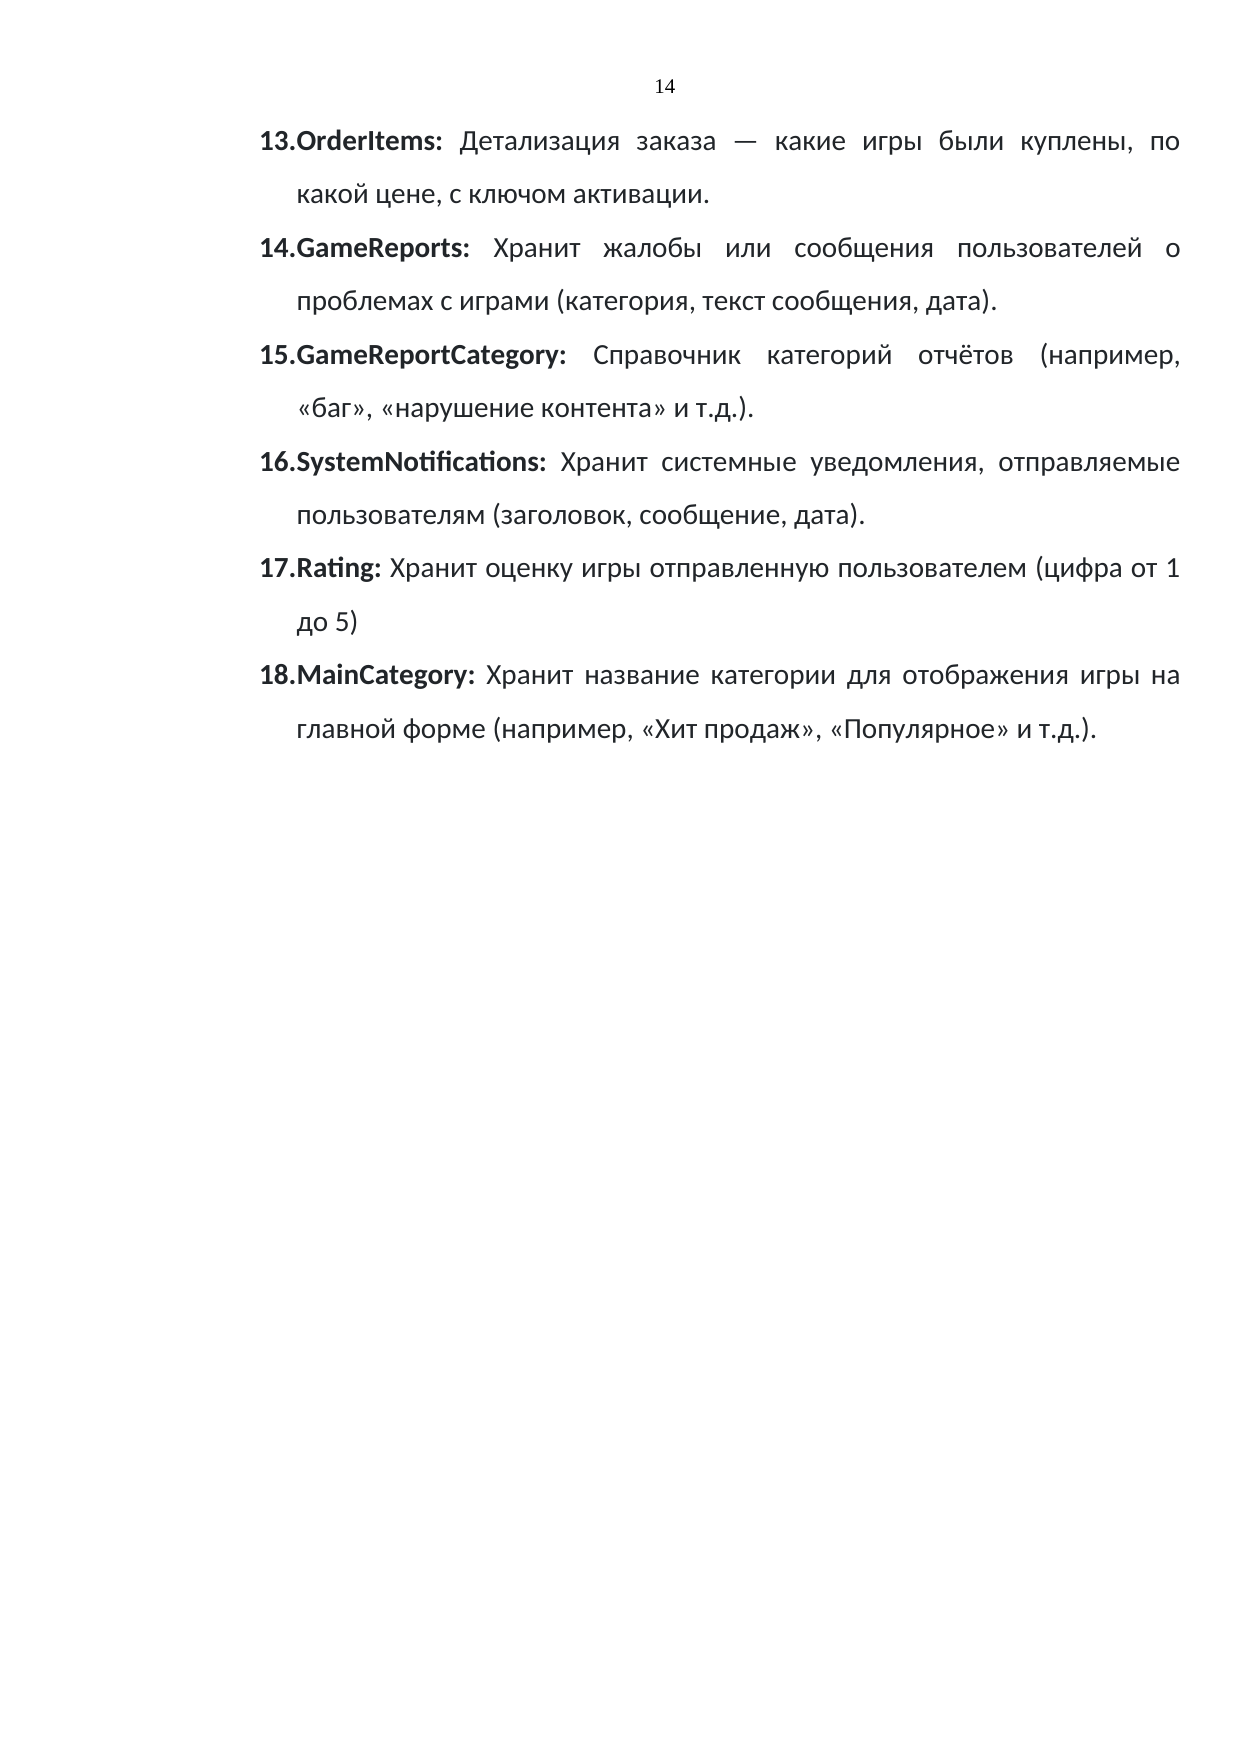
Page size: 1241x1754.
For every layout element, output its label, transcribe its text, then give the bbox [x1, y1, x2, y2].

list Rating: Хранит оценку игры отправленную пользователем (цифра от 1 до 5) [259, 549, 1181, 638]
list MainCategory: Хранит название категории для отображения игры на главной форме (например, «Хит продаж», «Популярное» и т.д.). [259, 656, 1181, 745]
list GameReportCategory: Справочник категорий отчётов (например, «баг», «нарушение контента» и т.д.). [259, 336, 1181, 425]
list SystemNotifications: Хранит системные уведомления, отправляемые пользователям (заголовок, сообщение, дата). [259, 443, 1181, 532]
list GameReports: Хранит жалобы или сообщения пользователей о проблемах с играми (категория, текст сообщения, дата). [259, 229, 1181, 318]
list OrderItems: Детализация заказа — какие игры были куплены, по какой цене, с ключом активации. [259, 122, 1181, 211]
